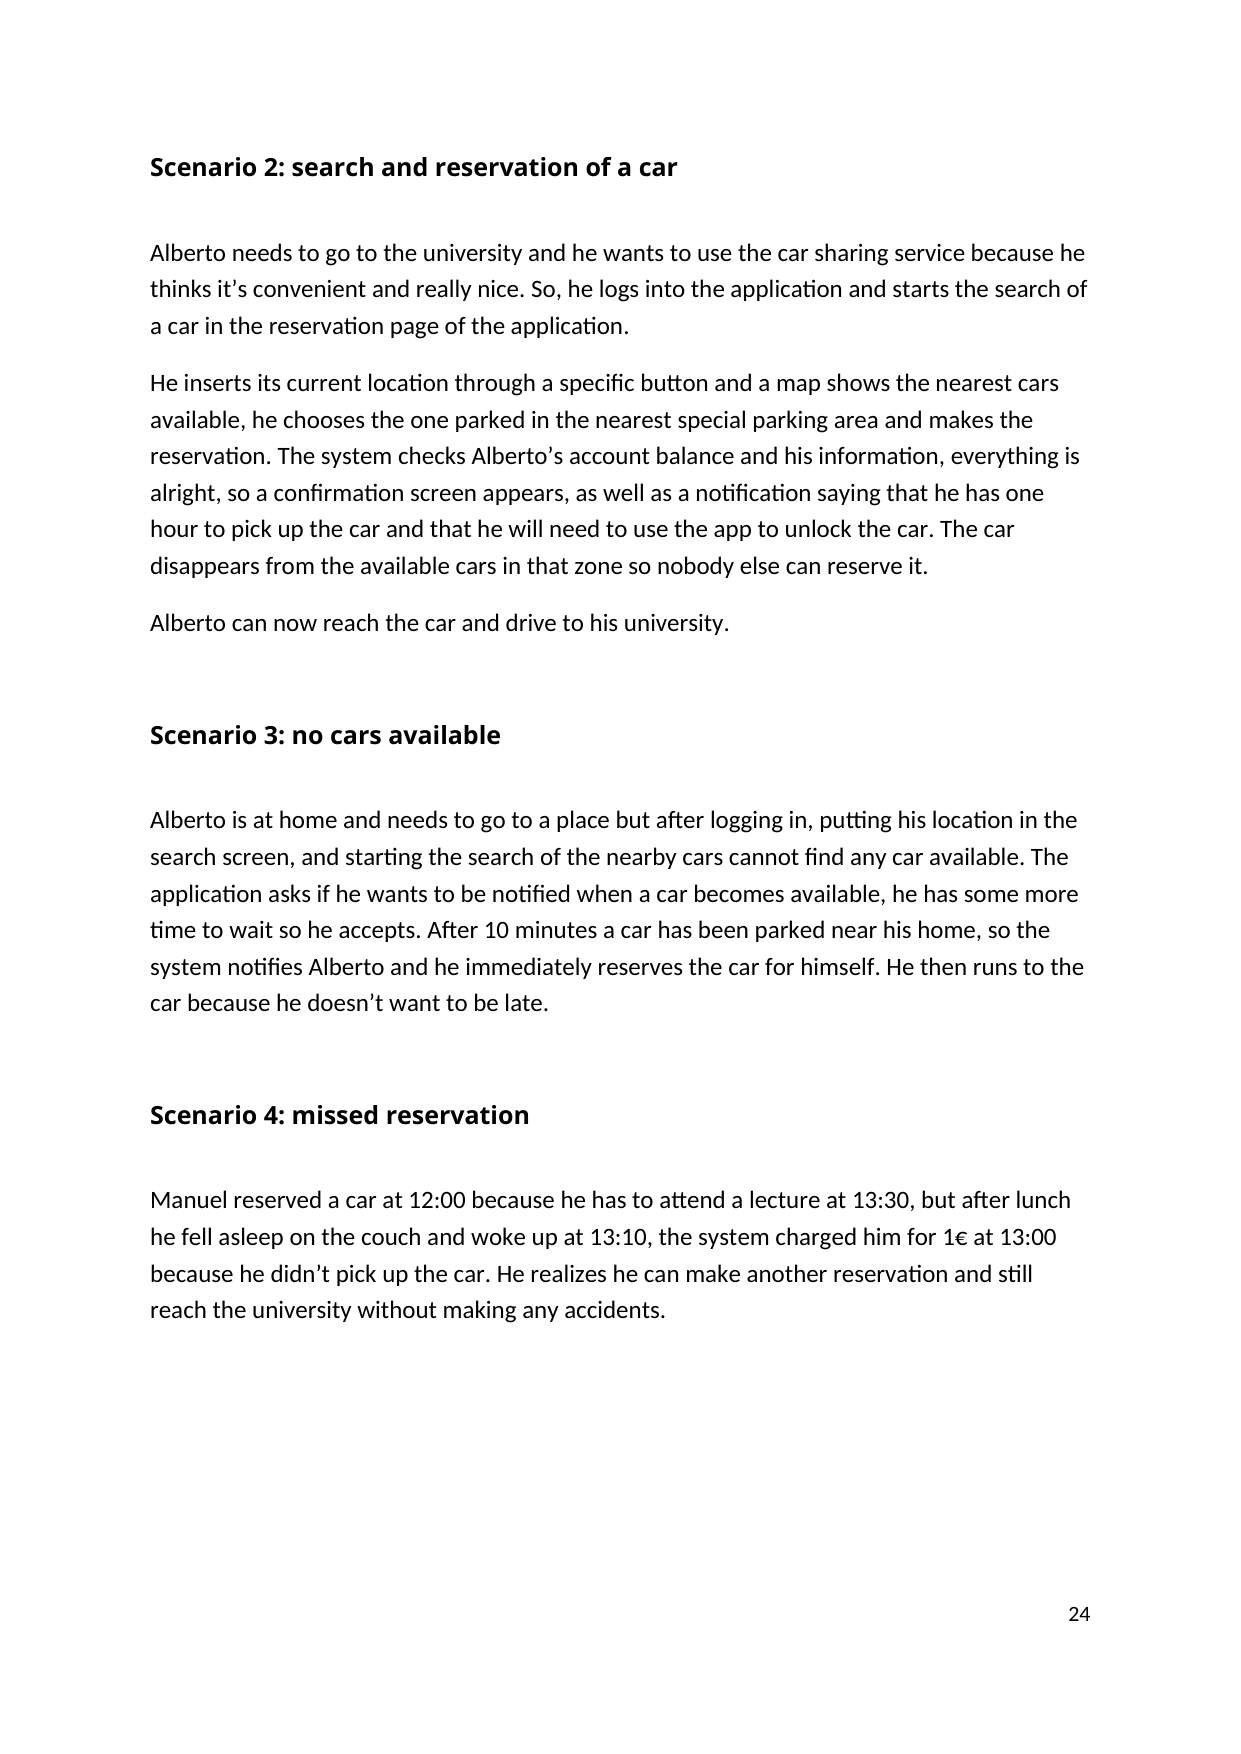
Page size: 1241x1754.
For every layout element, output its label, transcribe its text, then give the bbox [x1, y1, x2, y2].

text Manuel reserved a car at 12:00 because he has to attend a lecture at 13:30, but after lunch he fell asleep on the couch and woke up at 13:10, the system charged him for 1€ at 13:00 because he didn’t pick up the car. He realizes he can make another reservation and still reach the university without making any accidents. [150, 1184, 1090, 1325]
subtitle Scenario 4: missed reservation [150, 1098, 1090, 1132]
text Alberto can now reach the car and drive to his university. [150, 608, 1090, 638]
text Alberto needs to go to the university and he wants to use the car sharing service because he thinks it’s convenient and really nice. So, he logs into the application and starts the search of a car in the reservation page of the application. [150, 237, 1090, 341]
text Alberto is at home and needs to go to a place but after logging in, putting his location in the search screen, and starting the search of the nearby cars cannot find any car available. The application asks if he wants to be notified when a car becomes available, he has some more time to wait so he accepts. After 10 minutes a car has been parked near his home, so the system notifies Alberto and he immediately reserves the car for himself. He then runs to the car because he doesn’t want to be late. [150, 805, 1090, 1018]
subtitle Scenario 3: no cars available [150, 718, 1090, 752]
text He inserts its current location through a specific button and a map shows the nearest cars available, he chooses the one parked in the nearest special parking area and makes the reservation. The system checks Alberto’s account balance and his information, everything is alright, so a confirmation screen appears, as well as a notification saying that he has one hour to pick up the car and that he will need to use the app to unlock the car. The car disappears from the available cars in that zone so nobody else can reserve it. [150, 367, 1090, 581]
subtitle Scenario 2: search and reservation of a car [150, 150, 1090, 184]
